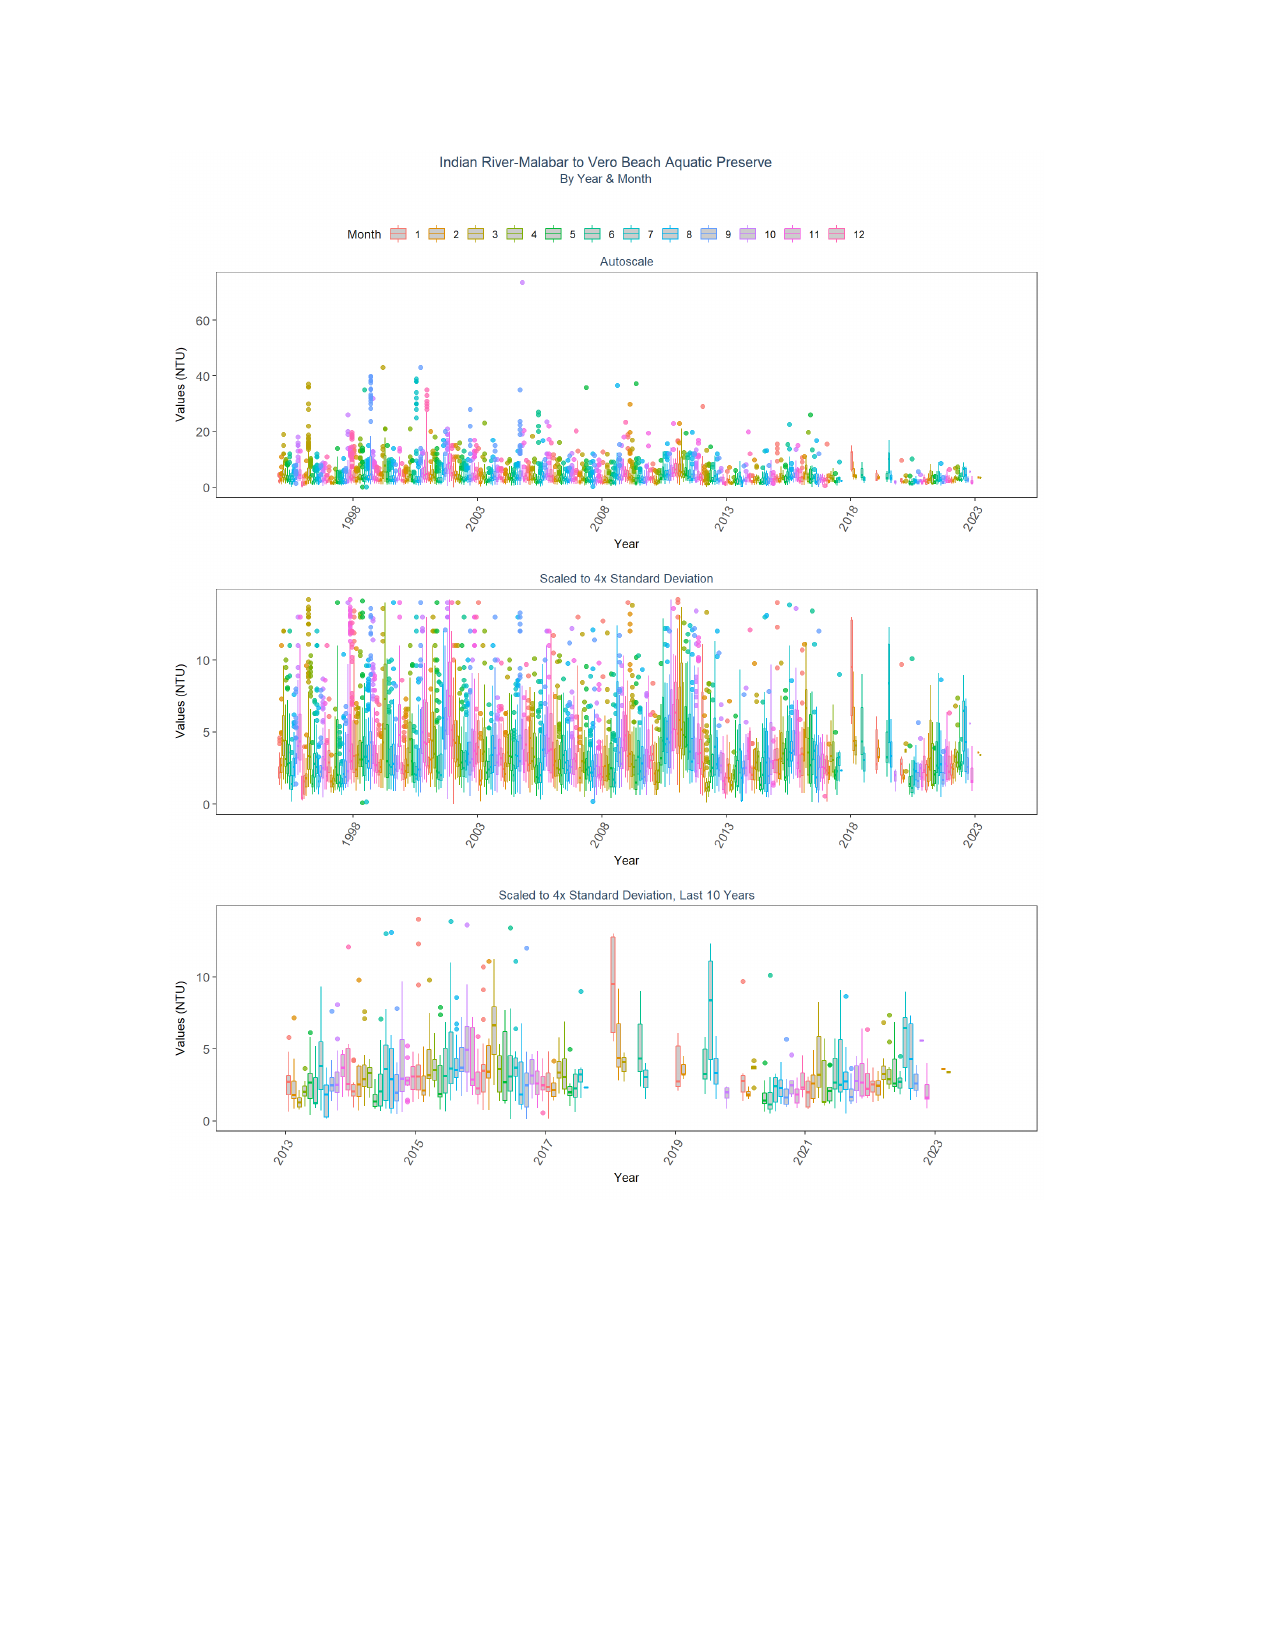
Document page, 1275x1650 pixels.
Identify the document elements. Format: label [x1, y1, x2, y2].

picture [168, 150, 1044, 1200]
